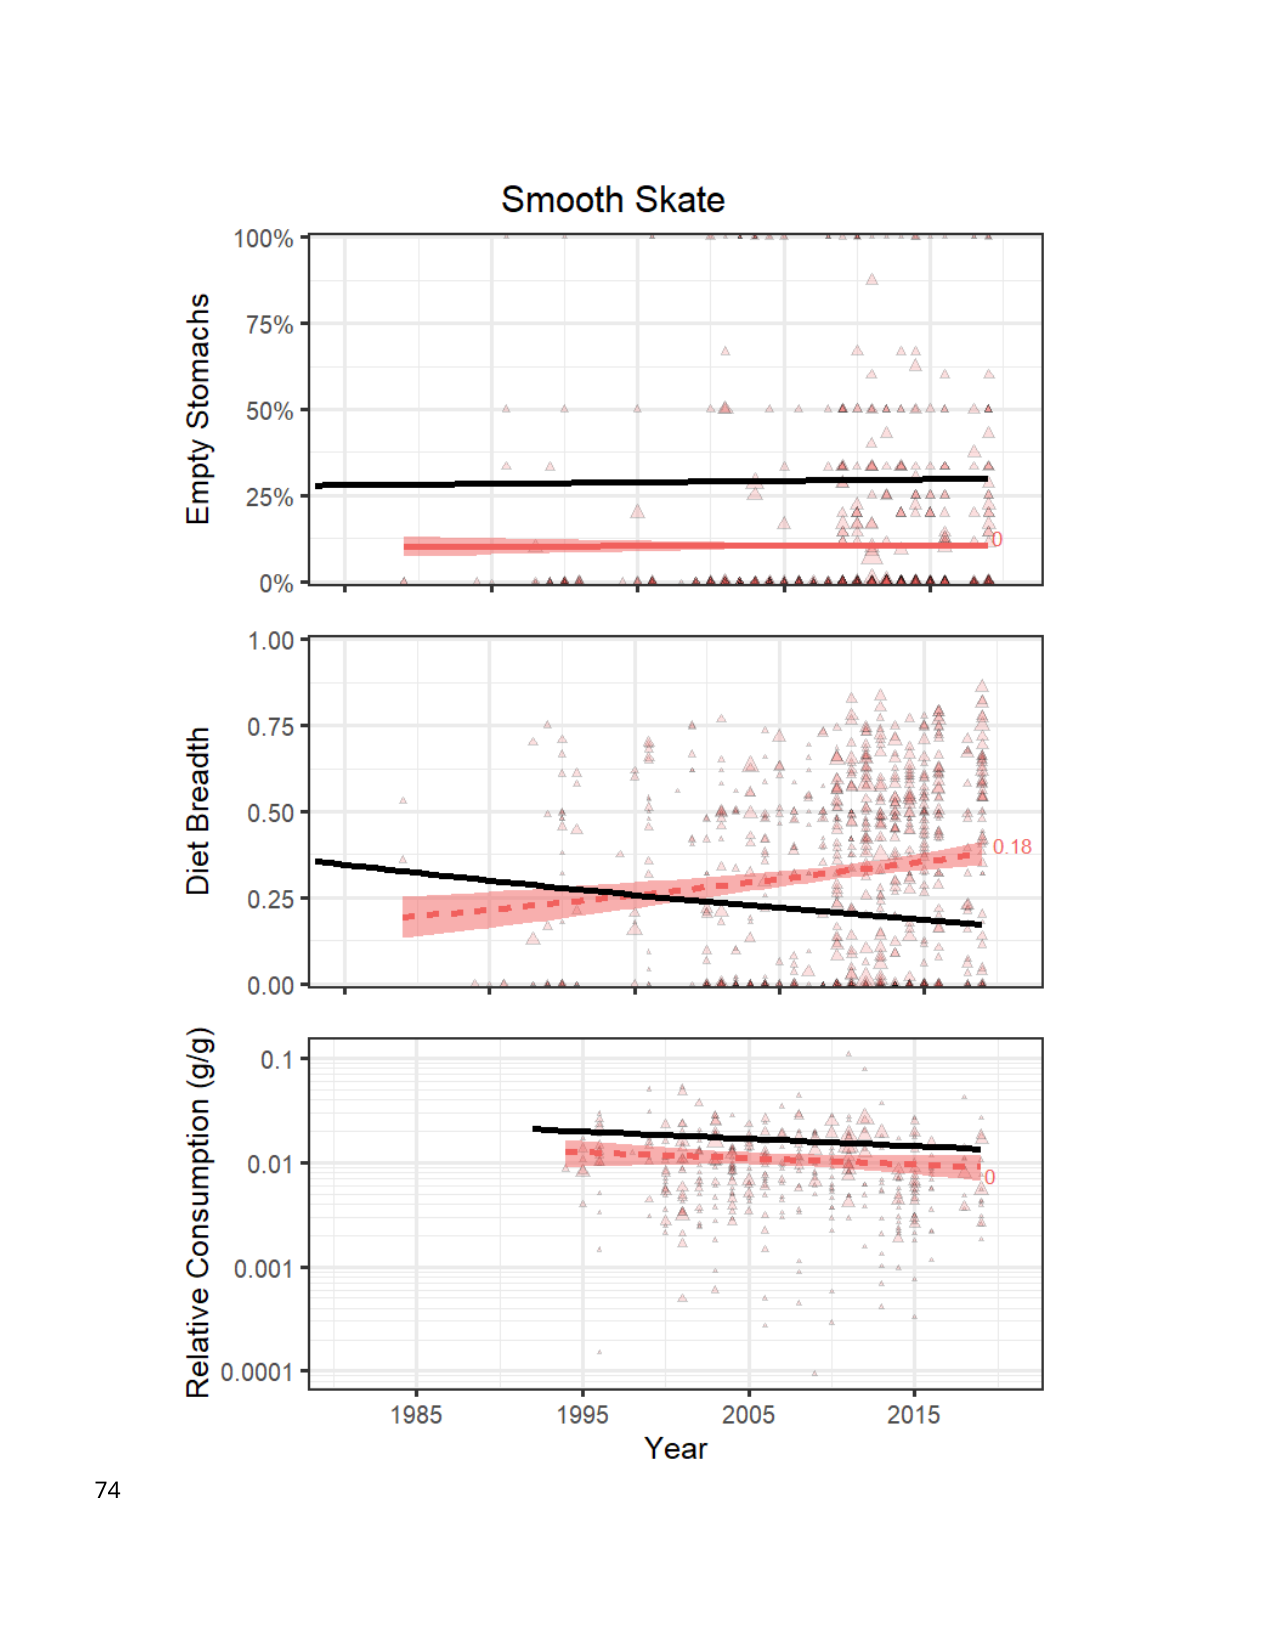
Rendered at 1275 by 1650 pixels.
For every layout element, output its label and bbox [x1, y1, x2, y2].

picture [150, 150, 1061, 1499]
